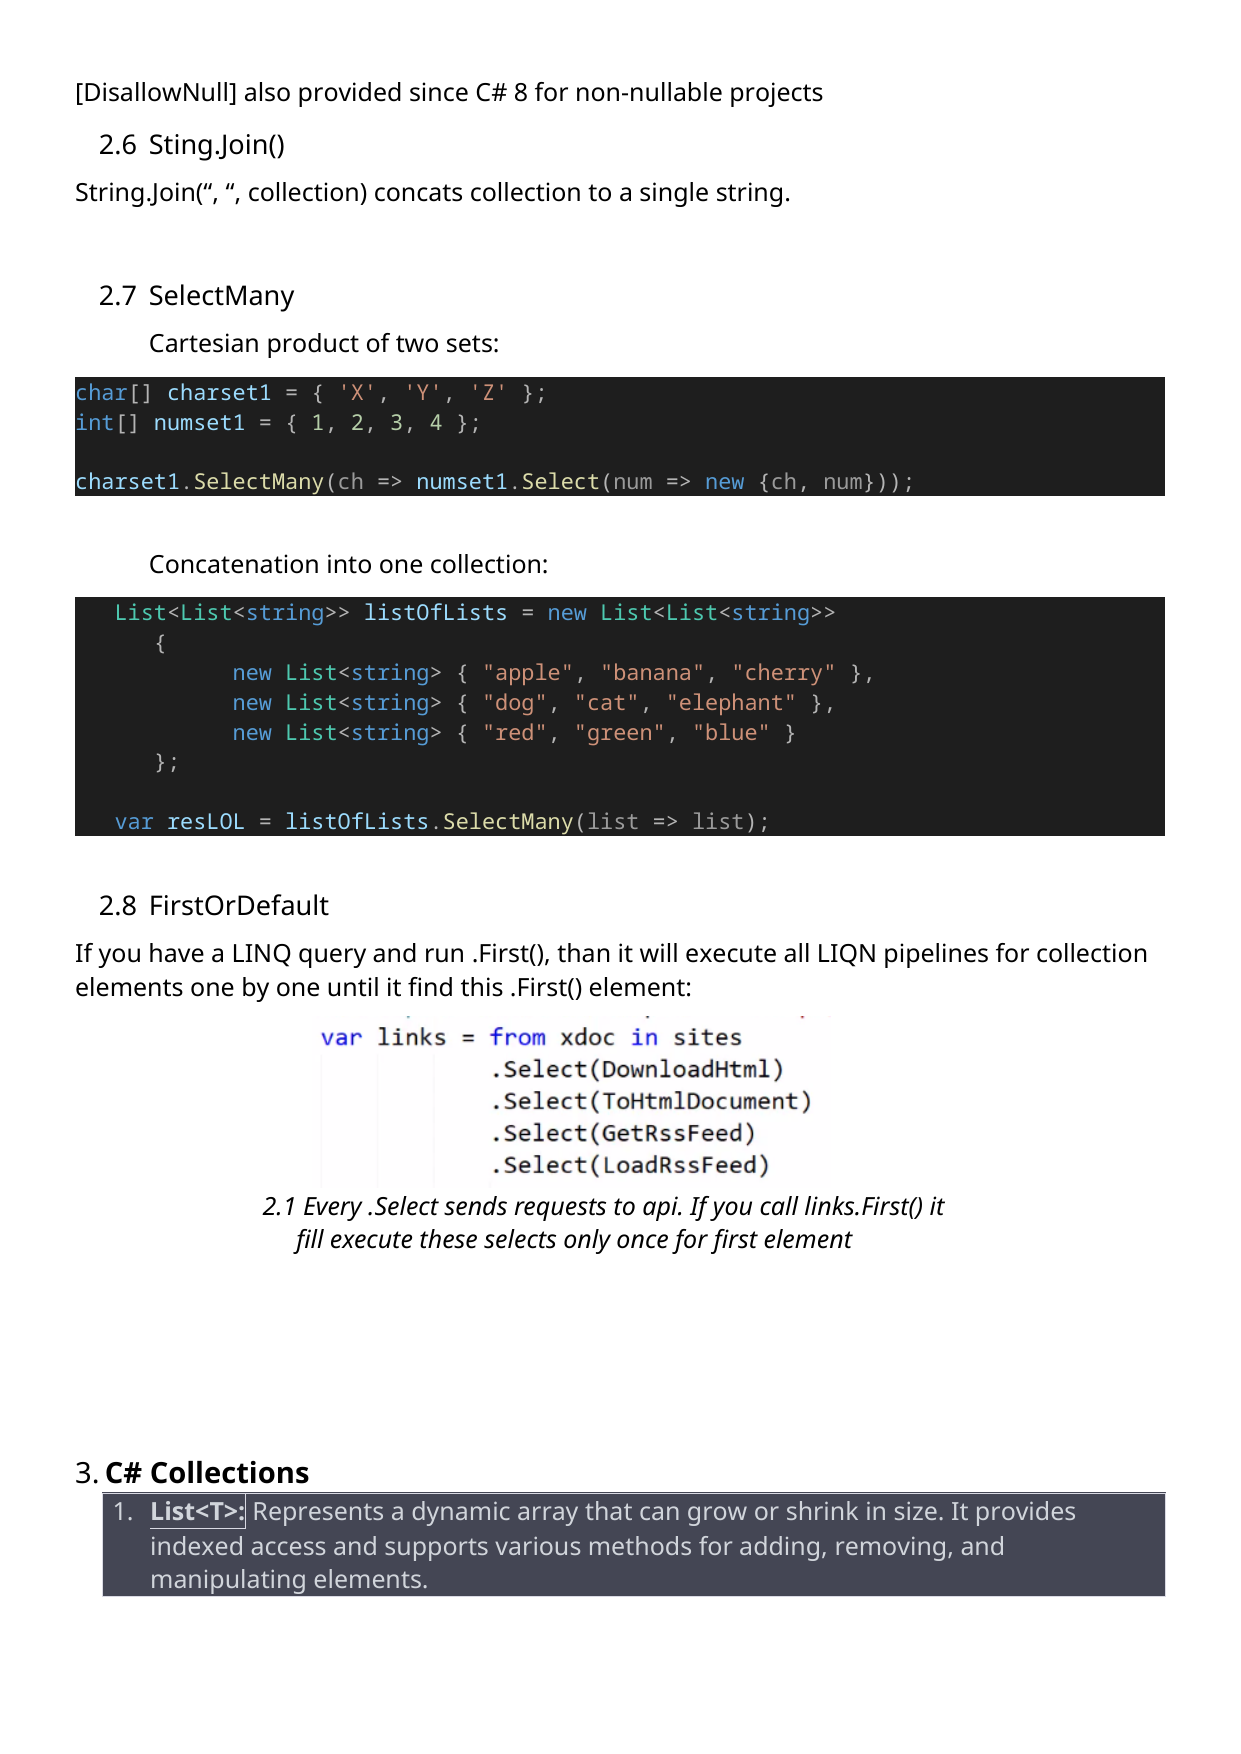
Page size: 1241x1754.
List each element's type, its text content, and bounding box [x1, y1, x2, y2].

text charset1.SelectMany(ch => numset1.Select(num => new {ch, num})); [75, 466, 1165, 496]
text Cartesian product of two sets: [75, 326, 1165, 360]
text List<List<string>> listOfLists = new List<List<string>> [75, 597, 1165, 627]
text char[] charset1 = { 'X', 'Y', 'Z' }; [75, 377, 1165, 406]
text { [75, 627, 1165, 657]
text new List<string> { "dog", "cat", "elephant" }, [75, 687, 1165, 716]
text int[] numset1 = { 1, 2, 3, 4 }; [75, 406, 1165, 436]
text var resLOL = listOfLists.SelectMany(list => list); [75, 806, 1165, 836]
subtitle SelectMany [99, 277, 1165, 313]
subtitle Sting.Join() [99, 126, 1165, 163]
text new List<string> { "red", "green", "blue" } [75, 716, 1165, 746]
text [DisallowNull] also provided since C# 8 for non-nullable projects [75, 75, 1165, 109]
text If you have a LINQ query and run .First(), than it will execute all LIQN pipelines for collection elements one by one until it find this .First() element: [75, 936, 1165, 1004]
picture [312, 1016, 831, 1188]
text }; [75, 746, 1165, 776]
subtitle C# Collections [75, 1453, 1165, 1492]
text String.Join(“, “, collection) concats collection to a single string. [75, 175, 1165, 209]
text Concatenation into one collection: [75, 547, 1165, 581]
text new List<string> { "apple", "banana", "cherry" }, [75, 657, 1165, 687]
list List<T>: Represents a dynamic array that can grow or shrink in size. It provides indexed access and supports various methods for adding, removing, and manipulating elements. [103, 1494, 1165, 1596]
subtitle FirstOrDefault [99, 886, 1165, 923]
